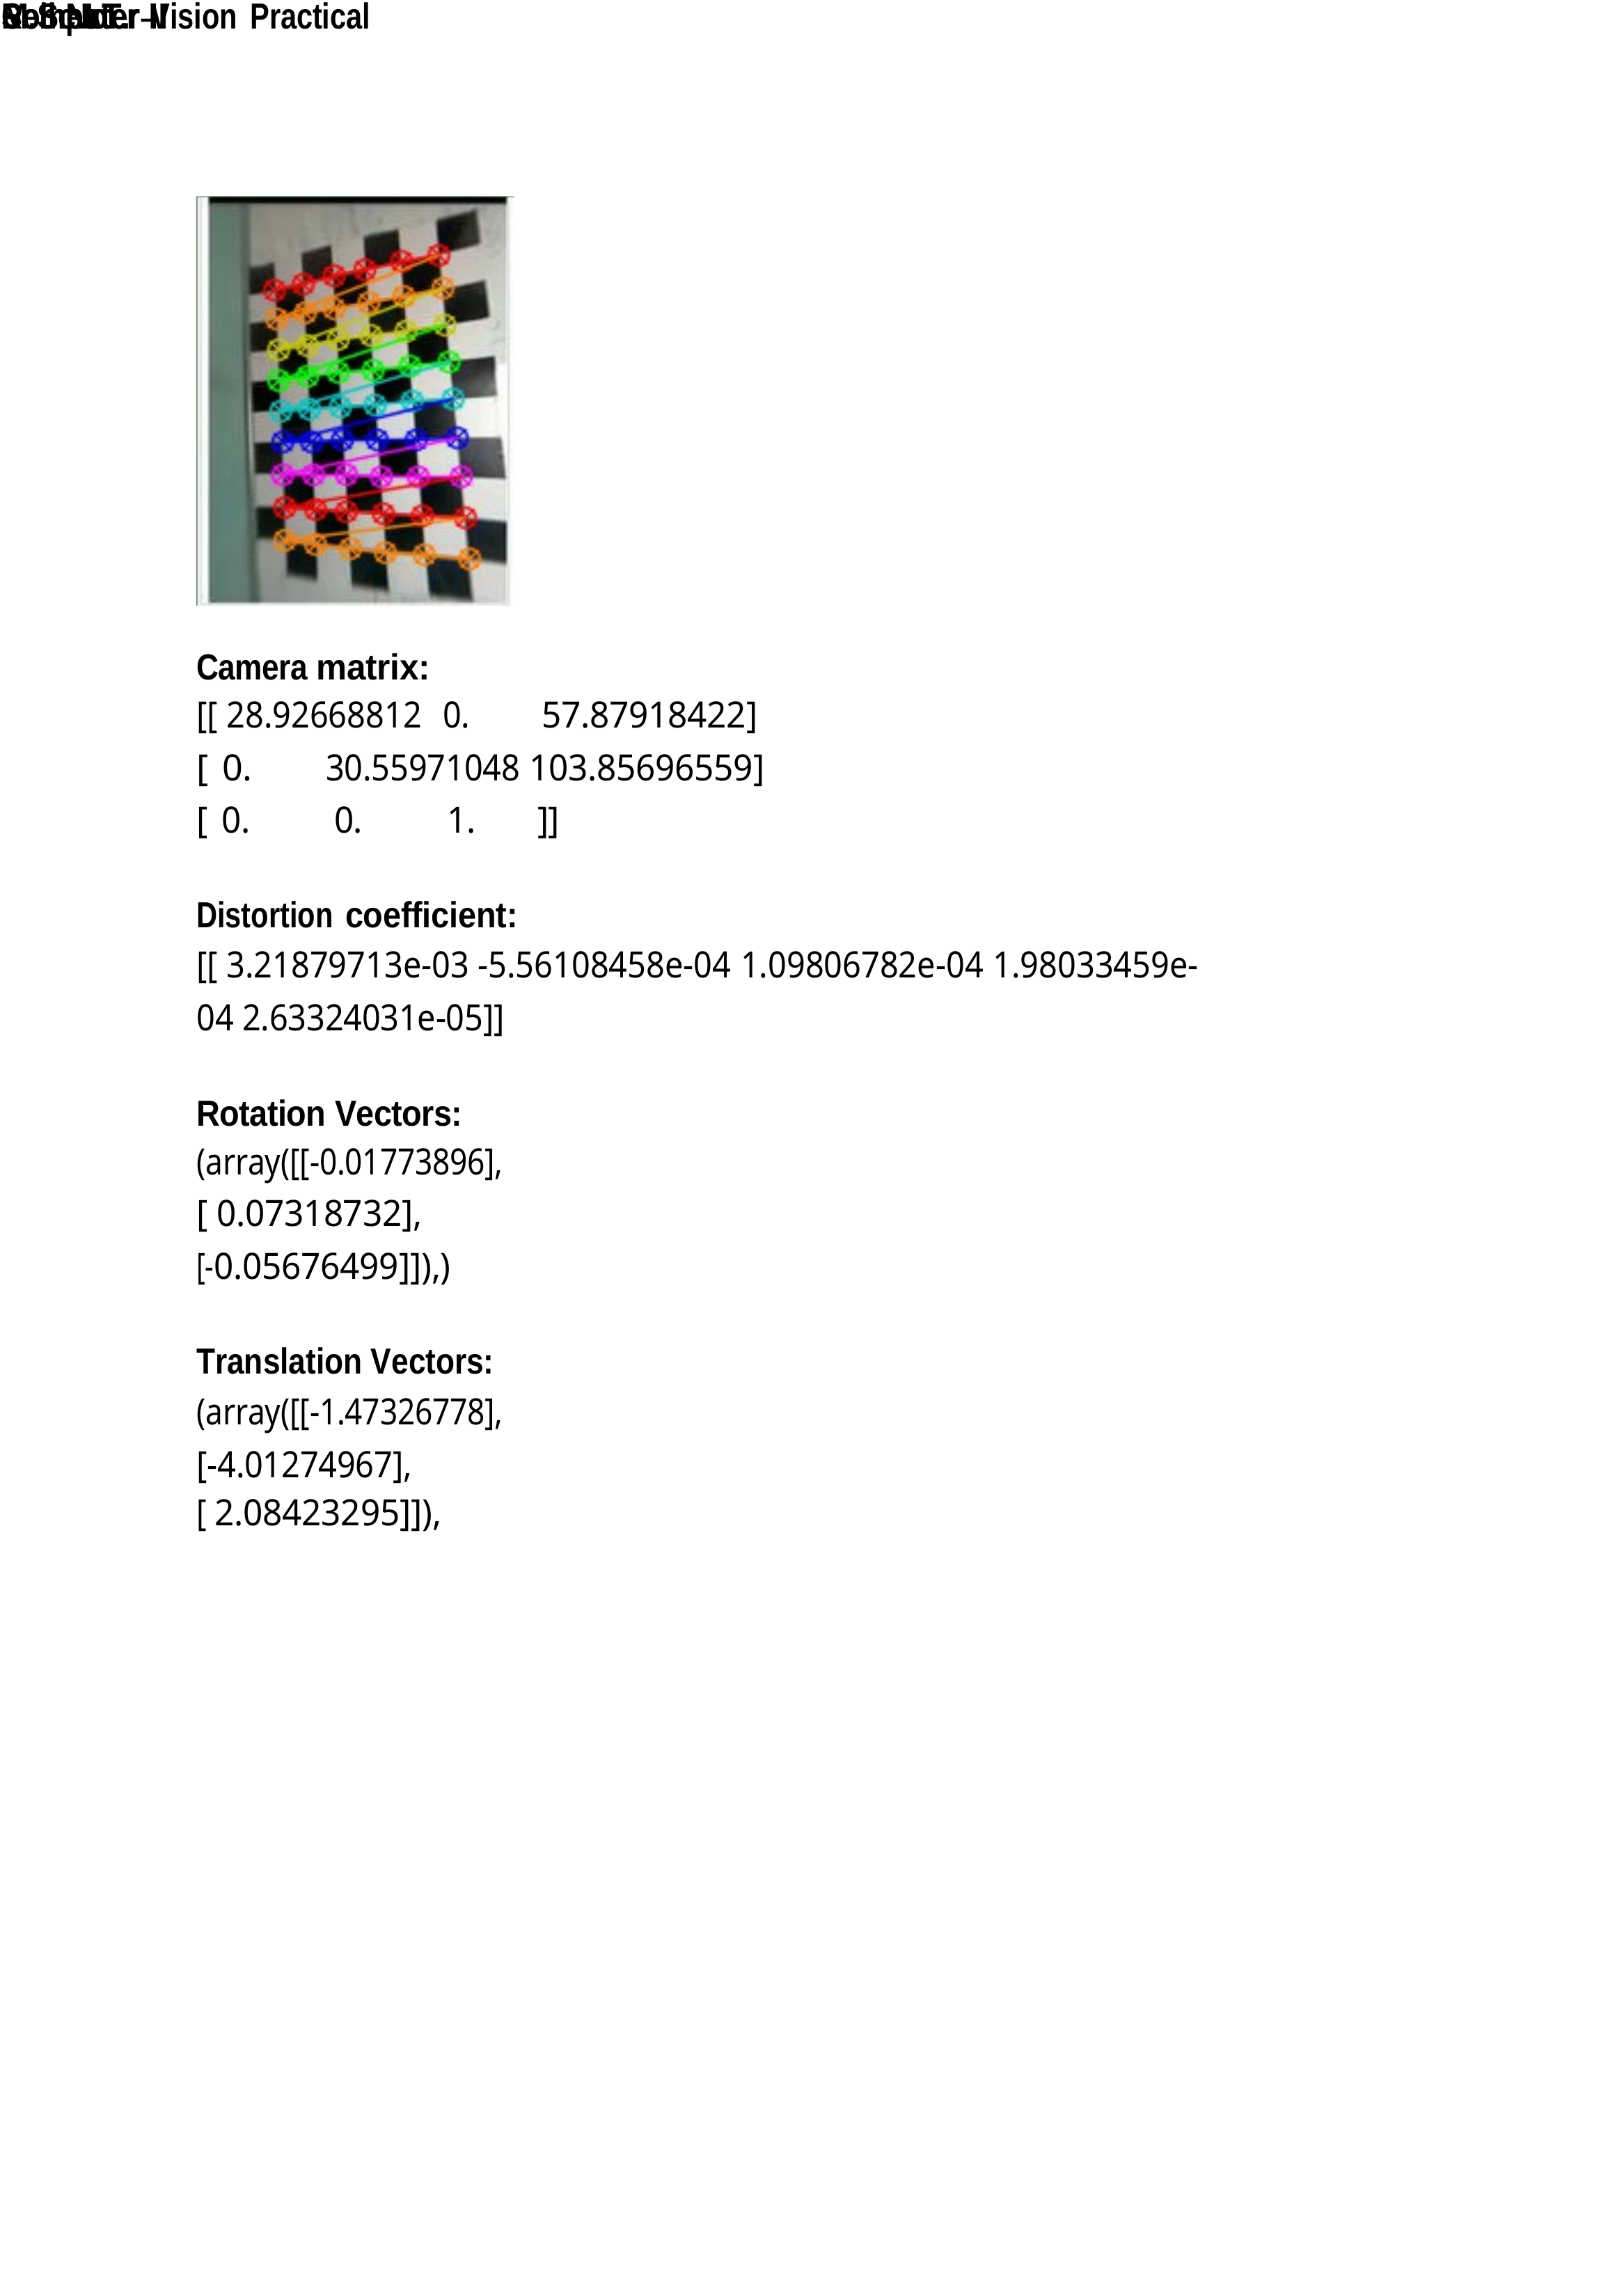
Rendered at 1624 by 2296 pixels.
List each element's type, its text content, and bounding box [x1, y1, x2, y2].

text Translation Vectors: (array([[-1.47326778], [-4.01274967], [196, 1340, 505, 1488]
text [-0.05676499]]),) [196, 1241, 1562, 1290]
text [ 0. 0. 1. ]] [196, 794, 1562, 844]
text [[ 3.21879713e-03 -5.56108458e-04 1.09806782e-04 1.98033459e-04 2.63324031e-05]] [196, 938, 1213, 1041]
text [[ 28.92668812 0. 57.87918422] [196, 689, 1562, 739]
text [ 0. 30.55971048 103.85696559] [196, 741, 1562, 791]
text [ 2.08423295]]), [196, 1492, 1562, 1534]
text Distortion coefficient: [196, 894, 1562, 935]
text Rotation Vectors: (array([[-0.01773896], [ 0.07318732], [196, 1092, 505, 1237]
text Camera matrix: [196, 645, 1562, 687]
picture [196, 196, 514, 606]
